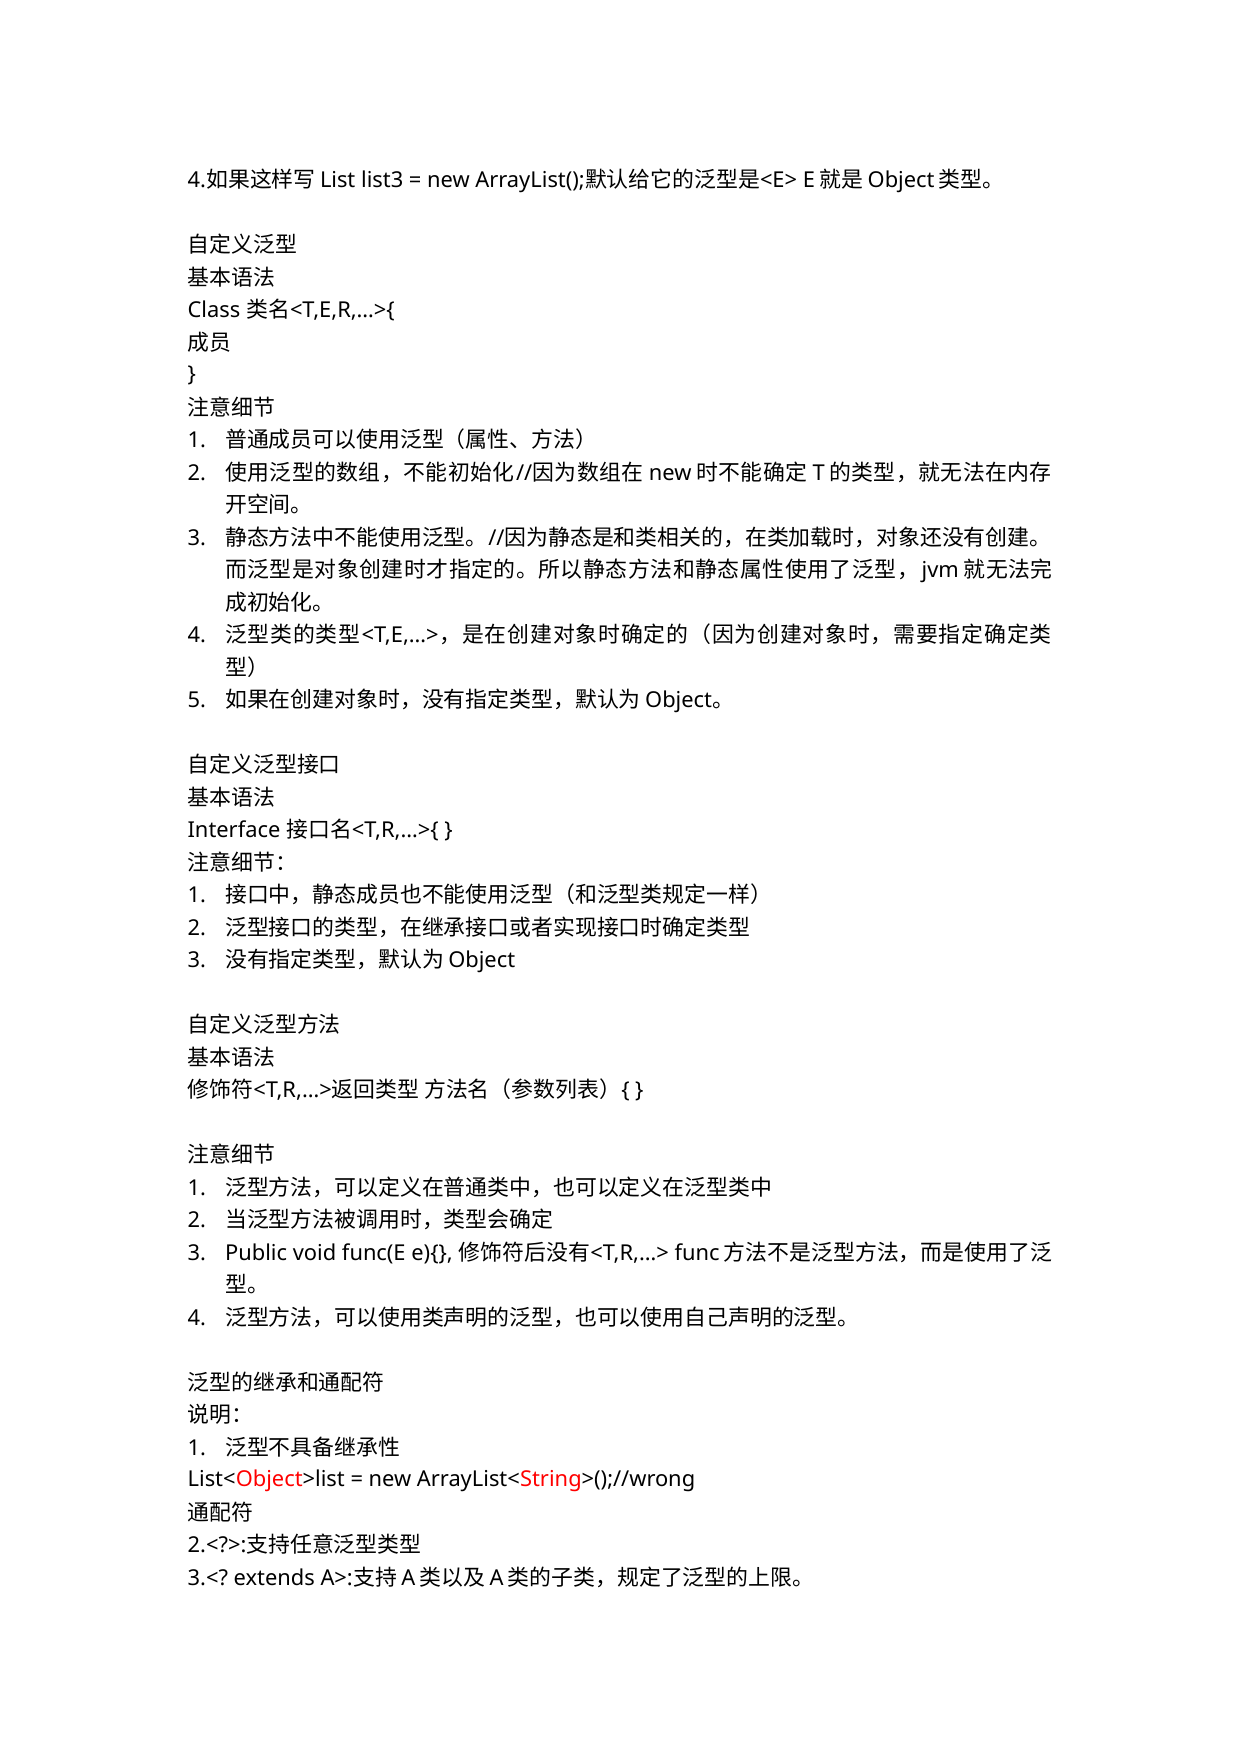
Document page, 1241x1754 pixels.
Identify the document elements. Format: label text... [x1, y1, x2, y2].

list 泛型接口的类型，在继承接口或者实现接口时确定类型 [187, 909, 1053, 942]
list 当泛型方法被调用时，类型会确定 [187, 1202, 1053, 1234]
text 成员 [187, 324, 1053, 357]
text 2.<?>:支持任意泛型类型 [187, 1527, 1053, 1559]
text 通配符 [187, 1494, 1053, 1527]
list 接口中，静态成员也不能使用泛型（和泛型类规定一样） [187, 877, 1053, 909]
text 基本语法 [187, 259, 1053, 292]
text 自定义泛型 [187, 227, 1053, 259]
list 静态方法中不能使用泛型。//因为静态是和类相关的，在类加载时，对象还没有创建。而泛型是对象创建时才指定的。所以静态方法和静态属性使用了泛型，jvm就无法完成初始化。 [187, 519, 1053, 617]
text 泛型的继承和通配符 [187, 1364, 1053, 1397]
text 自定义泛型接口 [187, 747, 1053, 779]
text Class 类名<T,E,R,…>{ [187, 292, 1053, 324]
text 修饰符<T,R,…>返回类型 方法名（参数列表）{ } [187, 1072, 1053, 1104]
list 泛型方法，可以使用类声明的泛型，也可以使用自己声明的泛型。 [187, 1299, 1053, 1332]
list 泛型类的类型<T,E,…>，是在创建对象时确定的（因为创建对象时，需要指定确定类型） [187, 617, 1053, 682]
text 注意细节： [187, 844, 1053, 877]
text 注意细节 [187, 1137, 1053, 1169]
list 没有指定类型，默认为Object [187, 942, 1053, 974]
text List<Object>list = new ArrayList<String>();//wrong [187, 1462, 1053, 1494]
list 泛型方法，可以定义在普通类中，也可以定义在泛型类中 [187, 1169, 1053, 1202]
text 自定义泛型方法 [187, 1007, 1053, 1039]
text 3.<? extends A>:支持A类以及A类的子类，规定了泛型的上限。 [187, 1559, 1053, 1592]
list Public void func(E e){}, 修饰符后没有<T,R,…> func方法不是泛型方法，而是使用了泛型。 [187, 1234, 1053, 1299]
list 如果在创建对象时，没有指定类型，默认为Object。 [187, 682, 1053, 714]
text } [187, 357, 1053, 389]
text 说明： [187, 1397, 1053, 1429]
list 泛型不具备继承性 [187, 1429, 1053, 1462]
text 注意细节 [187, 389, 1053, 422]
list 使用泛型的数组，不能初始化//因为数组在new时不能确定T的类型，就无法在内存开空间。 [187, 454, 1053, 519]
text 基本语法 [187, 1039, 1053, 1072]
text 基本语法 [187, 779, 1053, 812]
list 普通成员可以使用泛型（属性、方法） [187, 422, 1053, 454]
text 4.如果这样写List list3 = new ArrayList();默认给它的泛型是<E> E就是Object类型。 [187, 162, 1053, 194]
text Interface 接口名<T,R,…>{ } [187, 812, 1053, 844]
